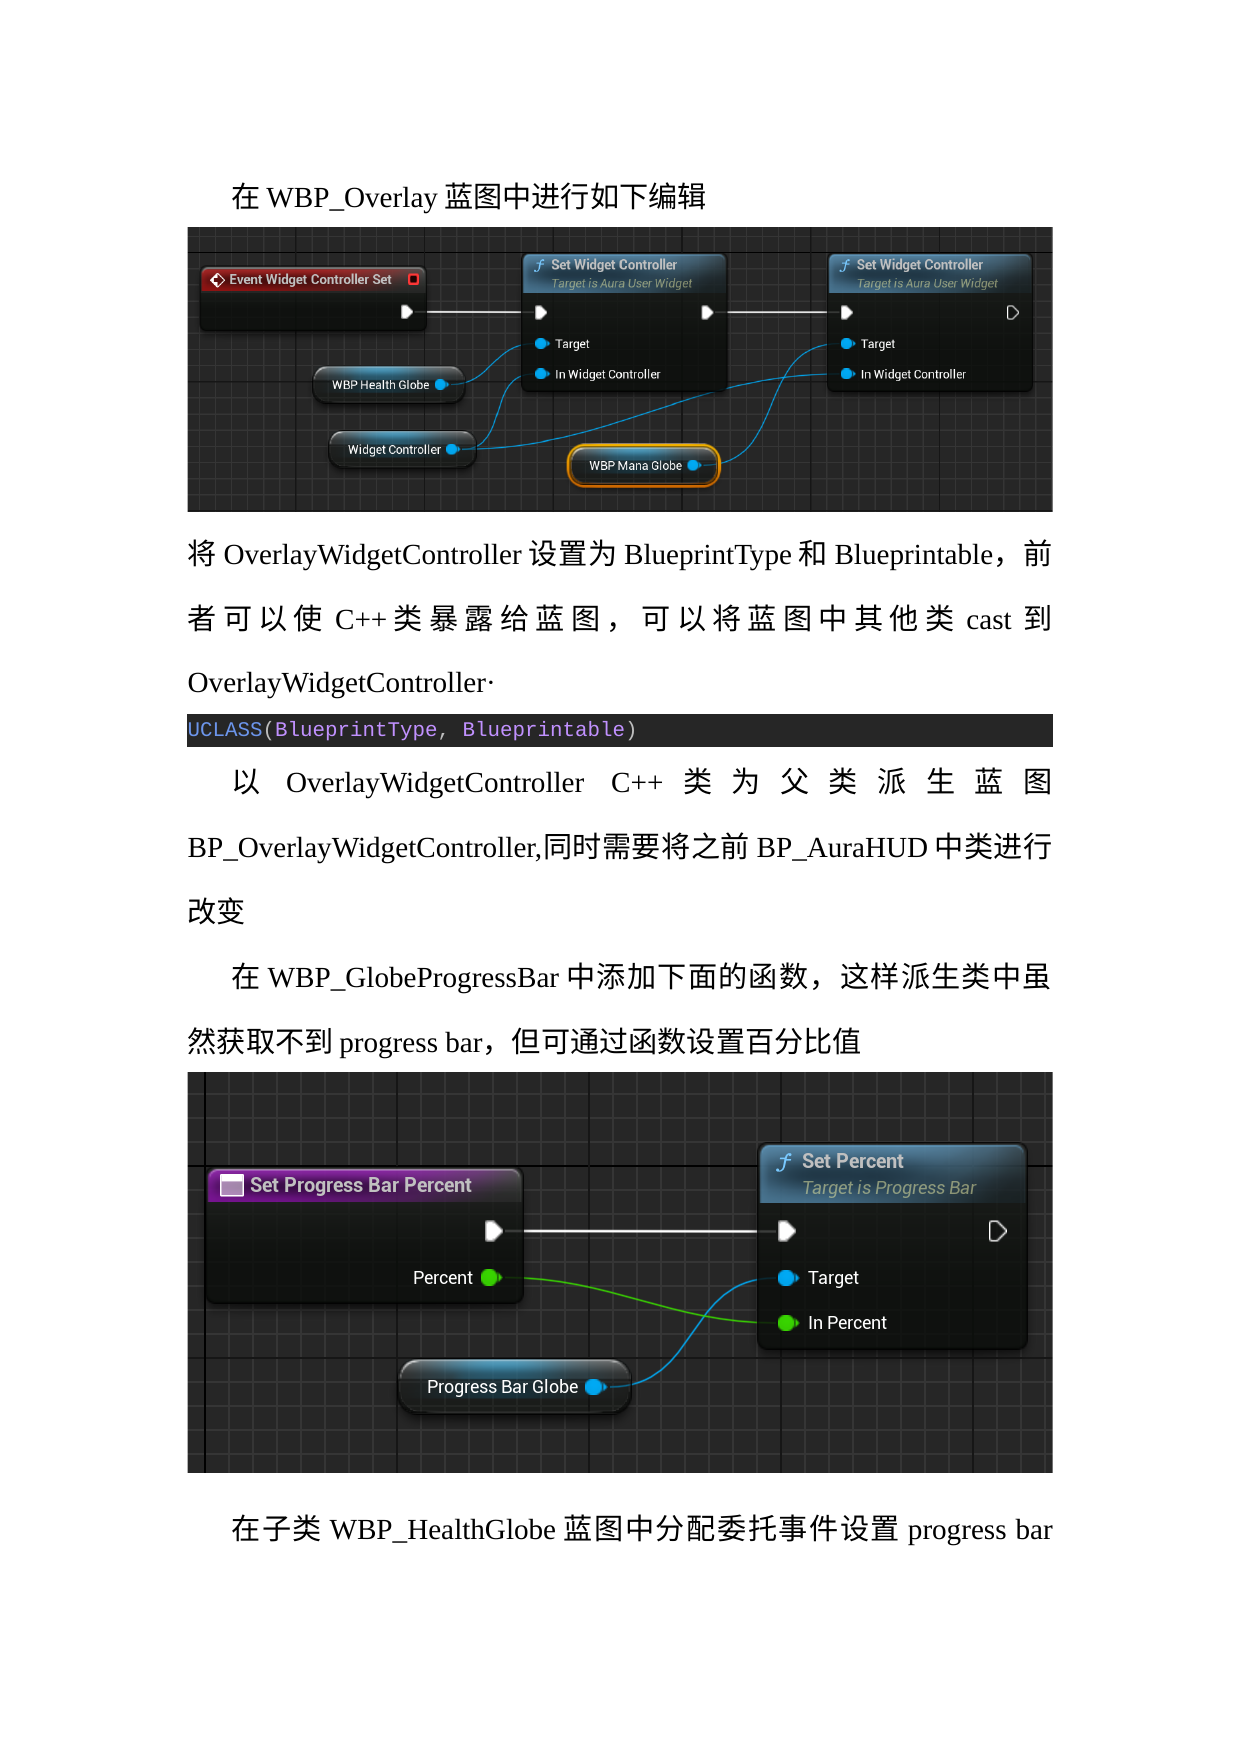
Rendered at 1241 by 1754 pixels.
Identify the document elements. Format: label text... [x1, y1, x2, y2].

picture [187, 1072, 1053, 1473]
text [187, 1494, 1053, 1559]
picture [187, 227, 1053, 512]
text 在WBP_GlobeProgressBar中添加下面的函数，这样派生类中虽然获取不到progress bar，但可通过函数设置百分比值 [187, 942, 1053, 1072]
text 以OverlayWidgetController C++类为父类派生蓝图BP_OverlayWidgetController,同时需要将之前BP_AuraHUD中类进行改变 [187, 747, 1053, 942]
text 在WBP_Overlay蓝图中进行如下编辑 [187, 162, 1053, 227]
text UCLASS(BlueprintType, Blueprintable) [187, 714, 1053, 747]
text 将OverlayWidgetController设置为BlueprintType和Blueprintable，前者可以使C++类暴露给蓝图，可以将蓝图中其他类cast到OverlayWidgetController· [187, 519, 1053, 714]
